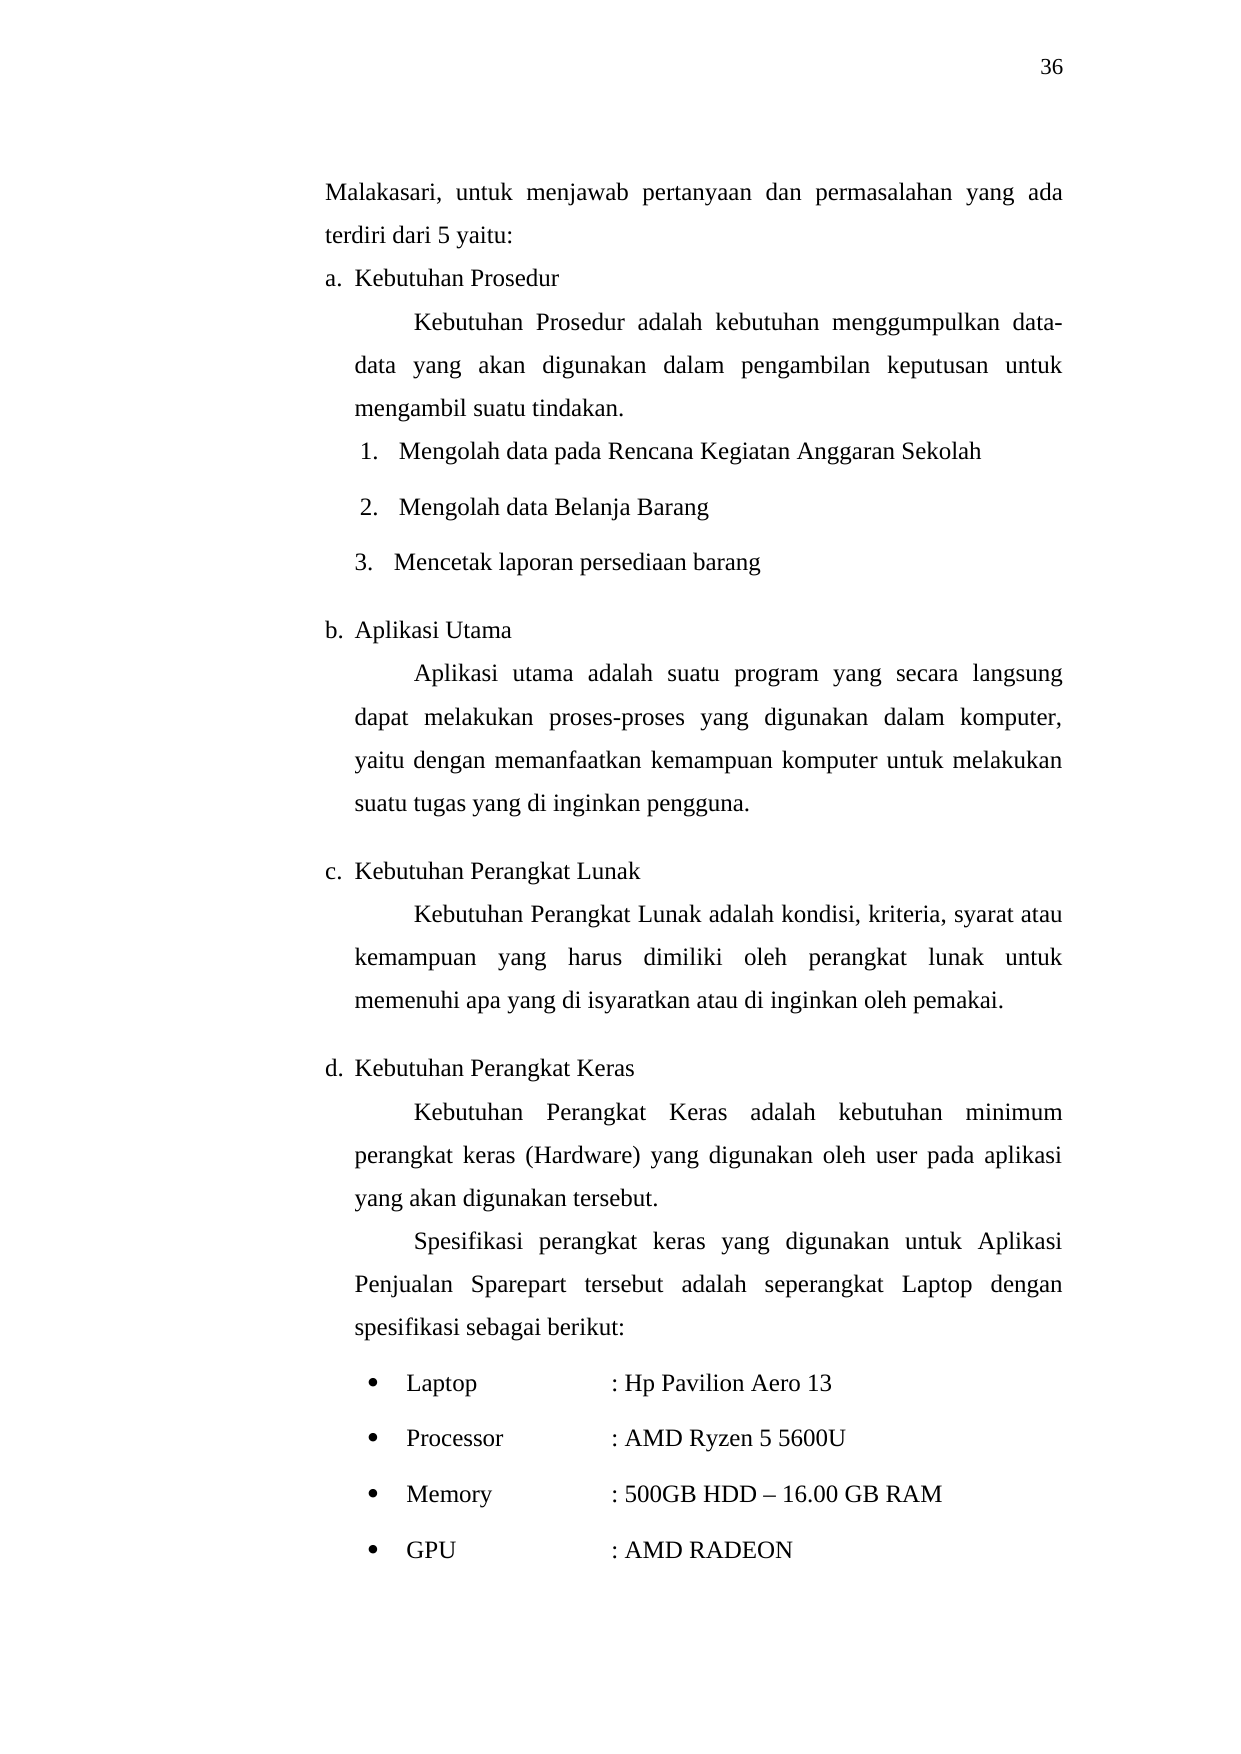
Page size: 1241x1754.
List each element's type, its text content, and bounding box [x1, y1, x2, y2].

text Kebutuhan Perangkat Keras adalah kebutuhan minimum perangkat keras (Hardware) yang digunakan oleh user pada aplikasi yang akan digunakan tersebut. [354, 1097, 1063, 1212]
list Laptop : Hp Pavilion Aero 13 [369, 1368, 1063, 1397]
text Aplikasi utama adalah suatu program yang secara langsung dapat melakukan proses-proses yang digunakan dalam komputer, yaitu dengan memanfaatkan kemampuan komputer untuk melakukan suatu tugas yang di inginkan pengguna. [354, 658, 1063, 817]
list Spesifikasi perangkat keras yang digunakan untuk Aplikasi Penjualan Sparepart tersebut adalah seperangkat Laptop dengan spesifikasi sebagai berikut: [354, 1226, 1063, 1341]
list 2. Mengolah data Belanja Barang [359, 492, 1063, 520]
list Memory : 500GB HDD – 16.00 GB RAM [369, 1479, 1063, 1508]
text c. Kebutuhan Perangkat Lunak [325, 856, 1063, 885]
text Kebutuhan Prosedur adalah kebutuhan menggumpulkan data-data yang akan digunakan dalam pengambilan keputusan untuk mengambil suatu tindakan. [354, 307, 1063, 422]
text b. Aplikasi Utama [325, 615, 1063, 644]
list Processor : AMD Ryzen 5 5600U [369, 1423, 1063, 1452]
list 3. Mencetak laporan persediaan barang [354, 547, 1063, 576]
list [325, 177, 1063, 249]
text d. Kebutuhan Perangkat Keras [325, 1053, 1063, 1082]
text a. Kebutuhan Prosedur [325, 263, 1063, 292]
list 1. Mengolah data pada Rencana Kegiatan Anggaran Sekolah [359, 436, 1063, 465]
text Kebutuhan Perangkat Lunak adalah kondisi, kriteria, syarat atau kemampuan yang harus dimiliki oleh perangkat lunak untuk memenuhi apa yang di isyaratkan atau di inginkan oleh pemakai. [354, 899, 1063, 1014]
list GPU : AMD RADEON [369, 1535, 1063, 1563]
